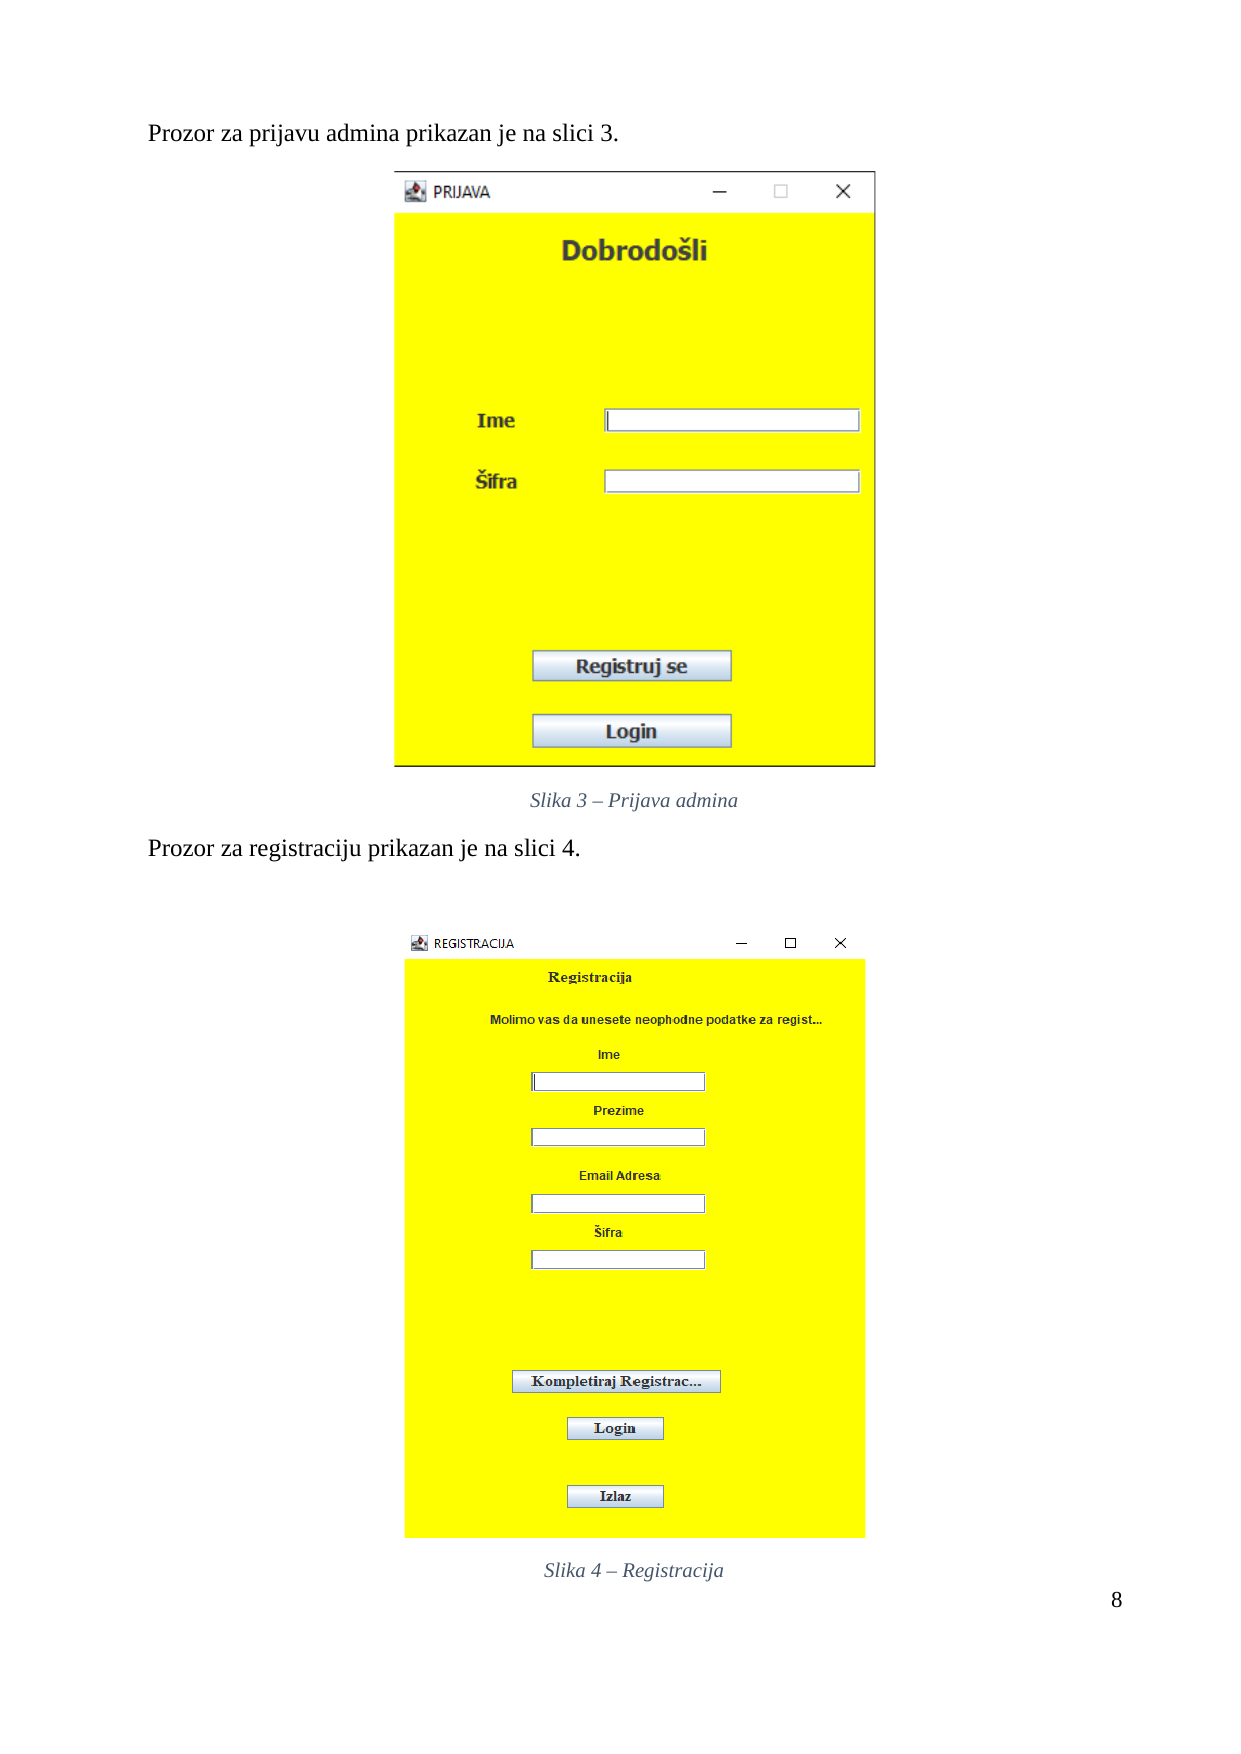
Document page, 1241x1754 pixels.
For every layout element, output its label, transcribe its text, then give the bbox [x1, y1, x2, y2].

picture [404, 929, 866, 1538]
text Prozor za prijavu admina prikazan je na slici 3. [148, 118, 1122, 147]
text Slika 3 – Prijava admina [148, 788, 1122, 812]
text Slika 4 – Registracija [148, 1558, 1122, 1582]
picture [394, 171, 876, 767]
text Prozor za registraciju prikazan je na slici 4. [148, 833, 1122, 861]
